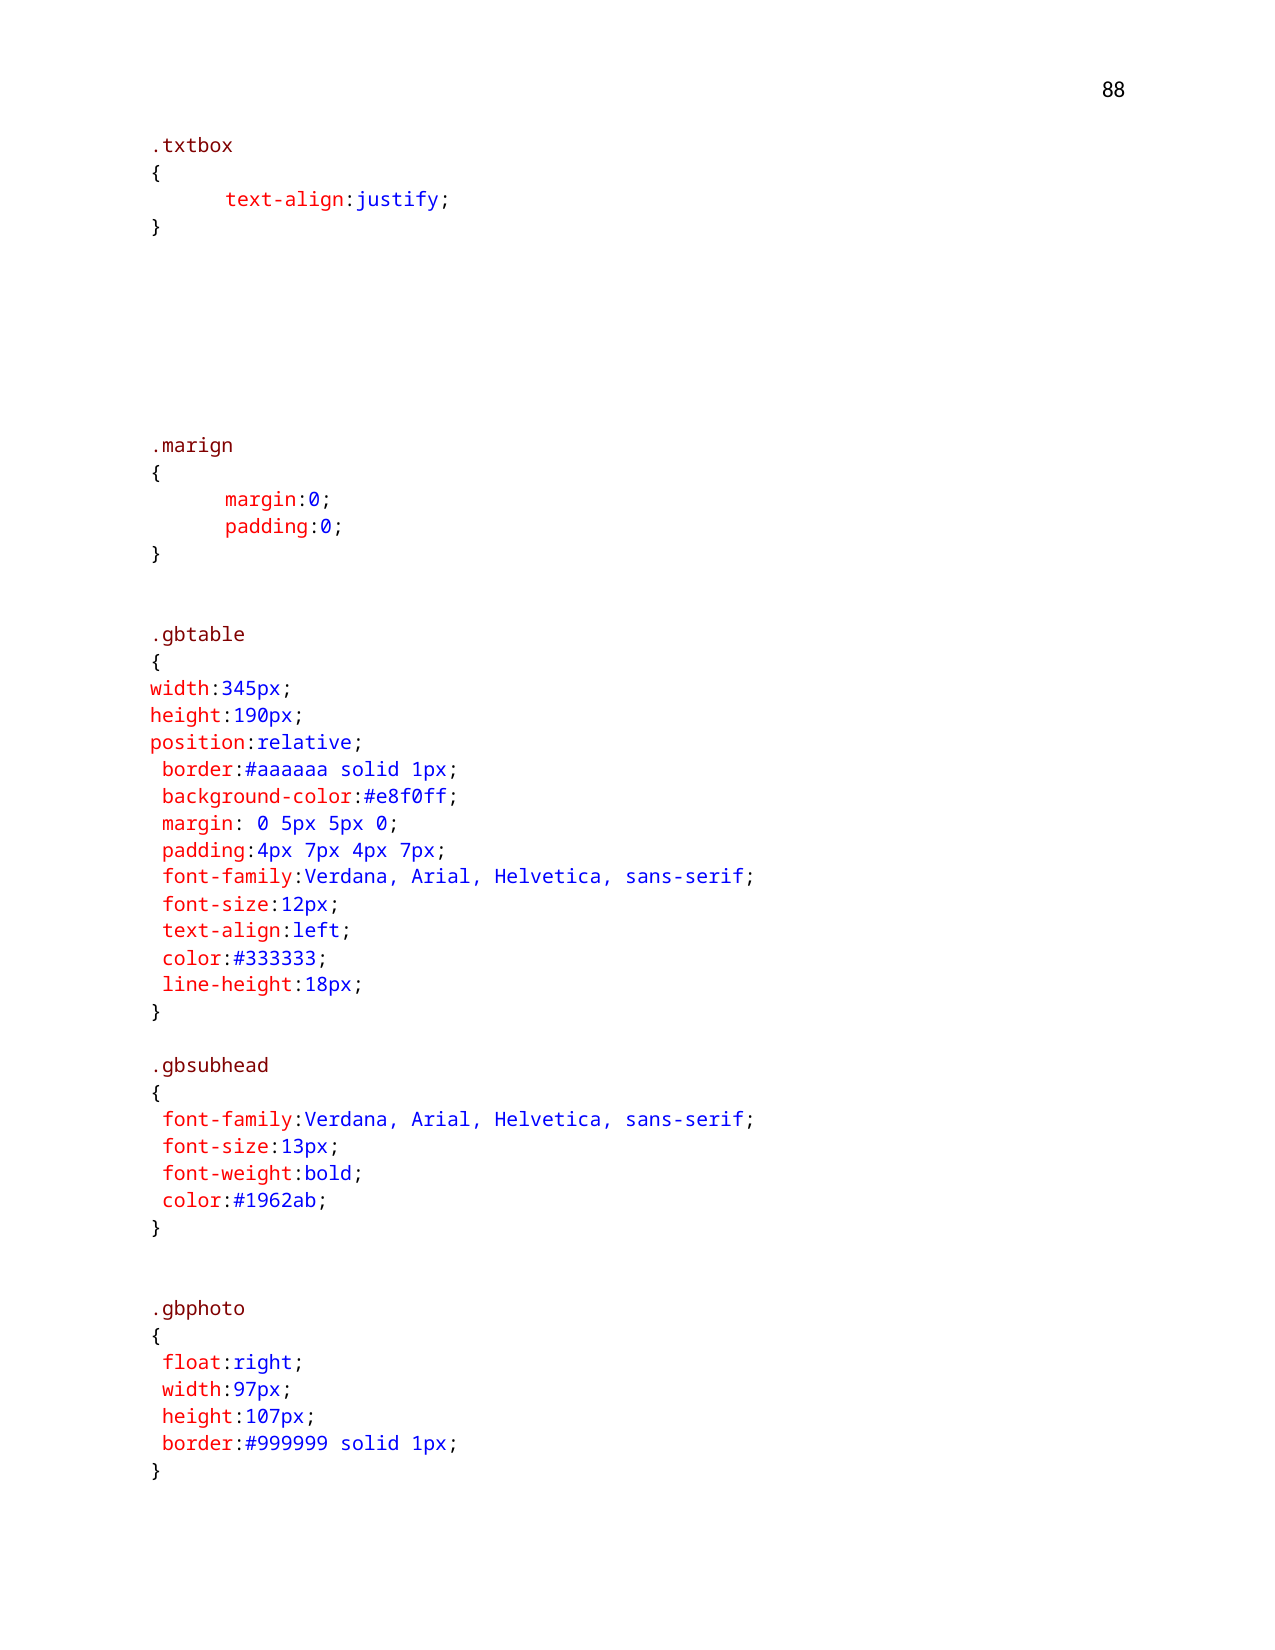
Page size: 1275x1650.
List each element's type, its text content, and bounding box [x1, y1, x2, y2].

text padding:4px 7px 4px 7px; [150, 836, 1125, 863]
text border:#999999 solid 1px; [150, 1429, 1125, 1456]
text .gbsubhead [150, 1052, 1125, 1079]
text { [150, 647, 1125, 674]
text font-size:13px; [150, 1133, 1125, 1159]
text float:right; [150, 1348, 1125, 1375]
text position:relative; [150, 728, 1125, 755]
text line-height:18px; [150, 971, 1125, 998]
text width:97px; [150, 1375, 1125, 1402]
text height:190px; [150, 701, 1125, 728]
text width:345px; [150, 674, 1125, 701]
text { [150, 1321, 1125, 1348]
text } [150, 1213, 1125, 1241]
text .gbphoto [150, 1294, 1125, 1321]
text height:107px; [150, 1402, 1125, 1429]
text text-align:left; [150, 917, 1125, 944]
text color:#333333; [150, 944, 1125, 971]
text text-align:justify; [150, 185, 1125, 212]
text } [150, 212, 1125, 239]
text } [150, 1456, 1125, 1483]
text font-family:Verdana, Arial, Helvetica, sans-serif; [150, 1106, 1125, 1133]
text margin:0; [150, 485, 1125, 512]
text { [150, 458, 1125, 485]
text color:#1962ab; [150, 1187, 1125, 1213]
text .gbtable [150, 620, 1125, 647]
text background-color:#e8f0ff; [150, 782, 1125, 809]
text font-weight:bold; [150, 1159, 1125, 1187]
text .marign [150, 431, 1125, 458]
text margin: 0 5px 5px 0; [150, 809, 1125, 836]
text { [150, 1079, 1125, 1106]
text } [150, 998, 1125, 1025]
text .txtbox [150, 131, 1125, 158]
text border:#aaaaaa solid 1px; [150, 755, 1125, 782]
text padding:0; [150, 512, 1125, 539]
text font-size:12px; [150, 890, 1125, 917]
text font-family:Verdana, Arial, Helvetica, sans-serif; [150, 863, 1125, 890]
text { [150, 158, 1125, 185]
text } [150, 539, 1125, 566]
